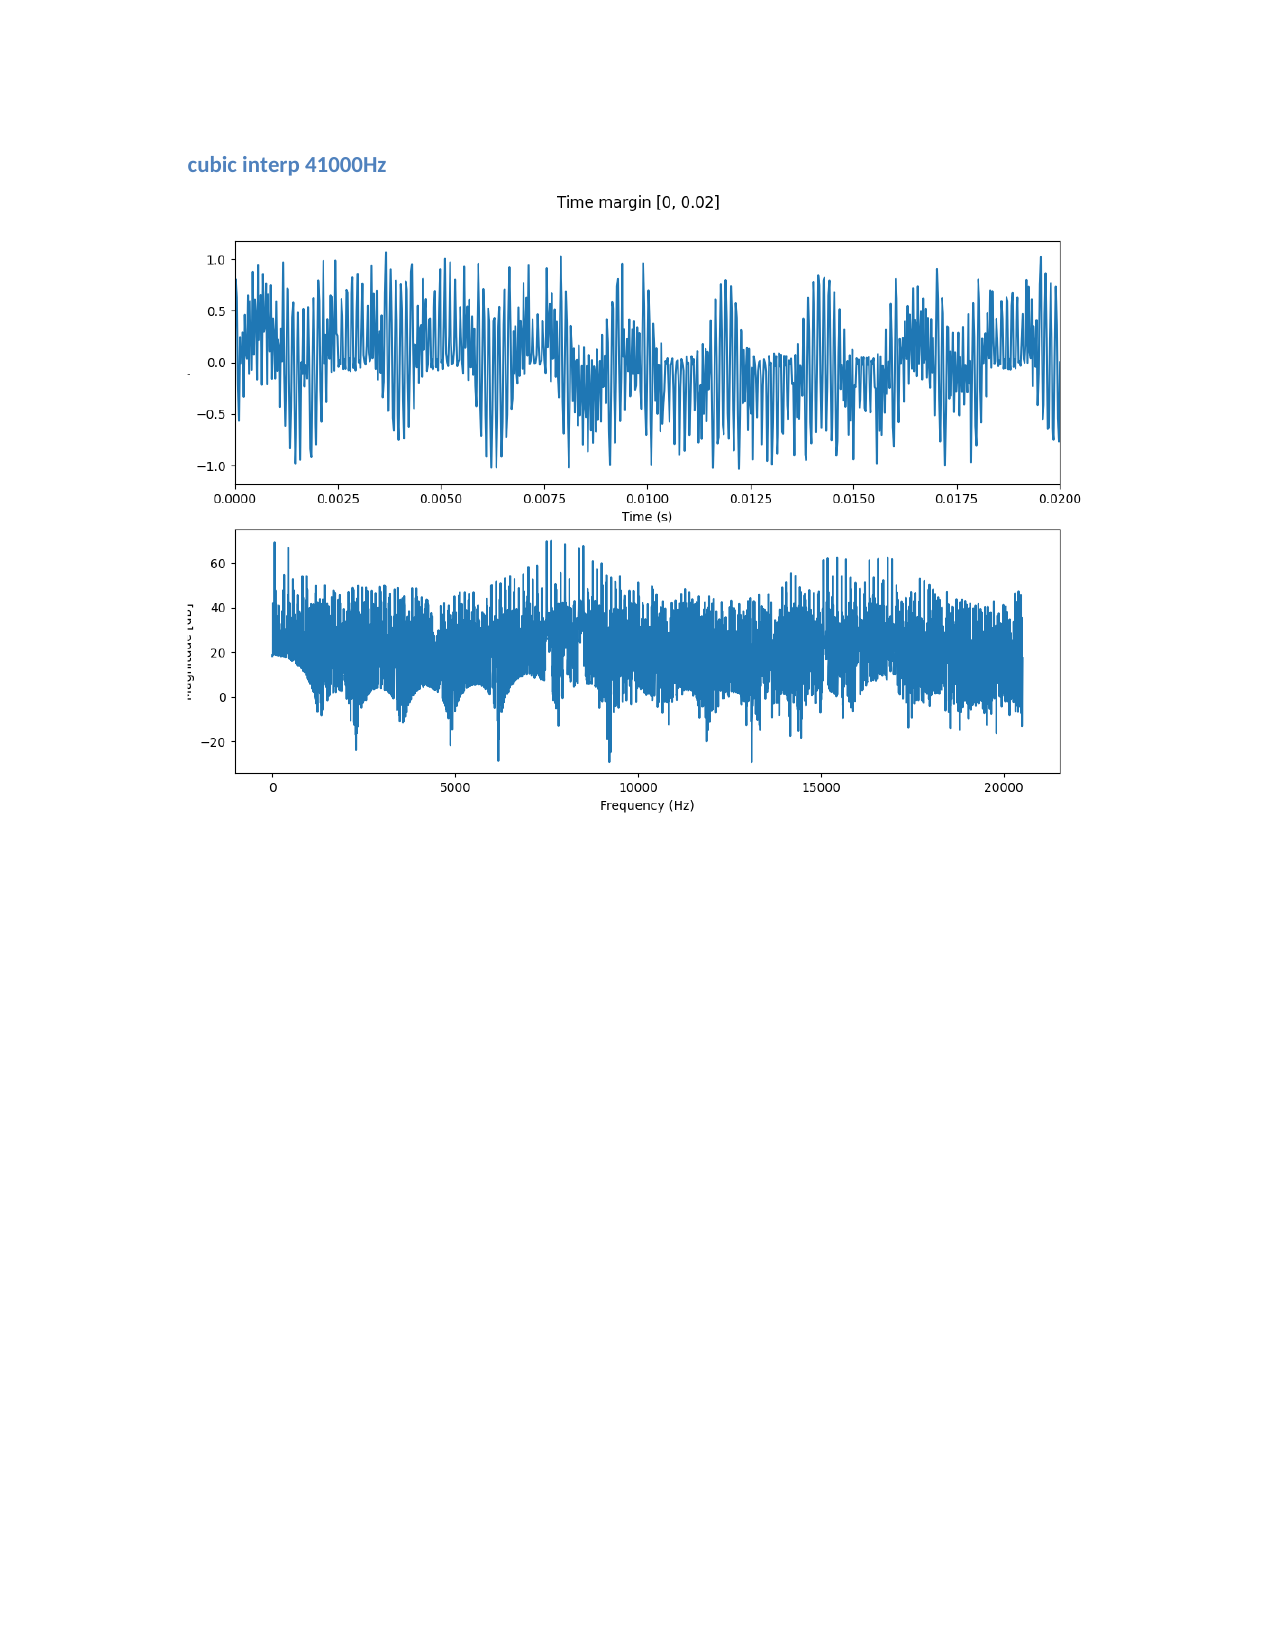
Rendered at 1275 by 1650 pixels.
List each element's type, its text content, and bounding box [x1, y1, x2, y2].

subtitle cubic interp 41000Hz [187, 150, 1087, 178]
picture [187, 182, 1088, 813]
